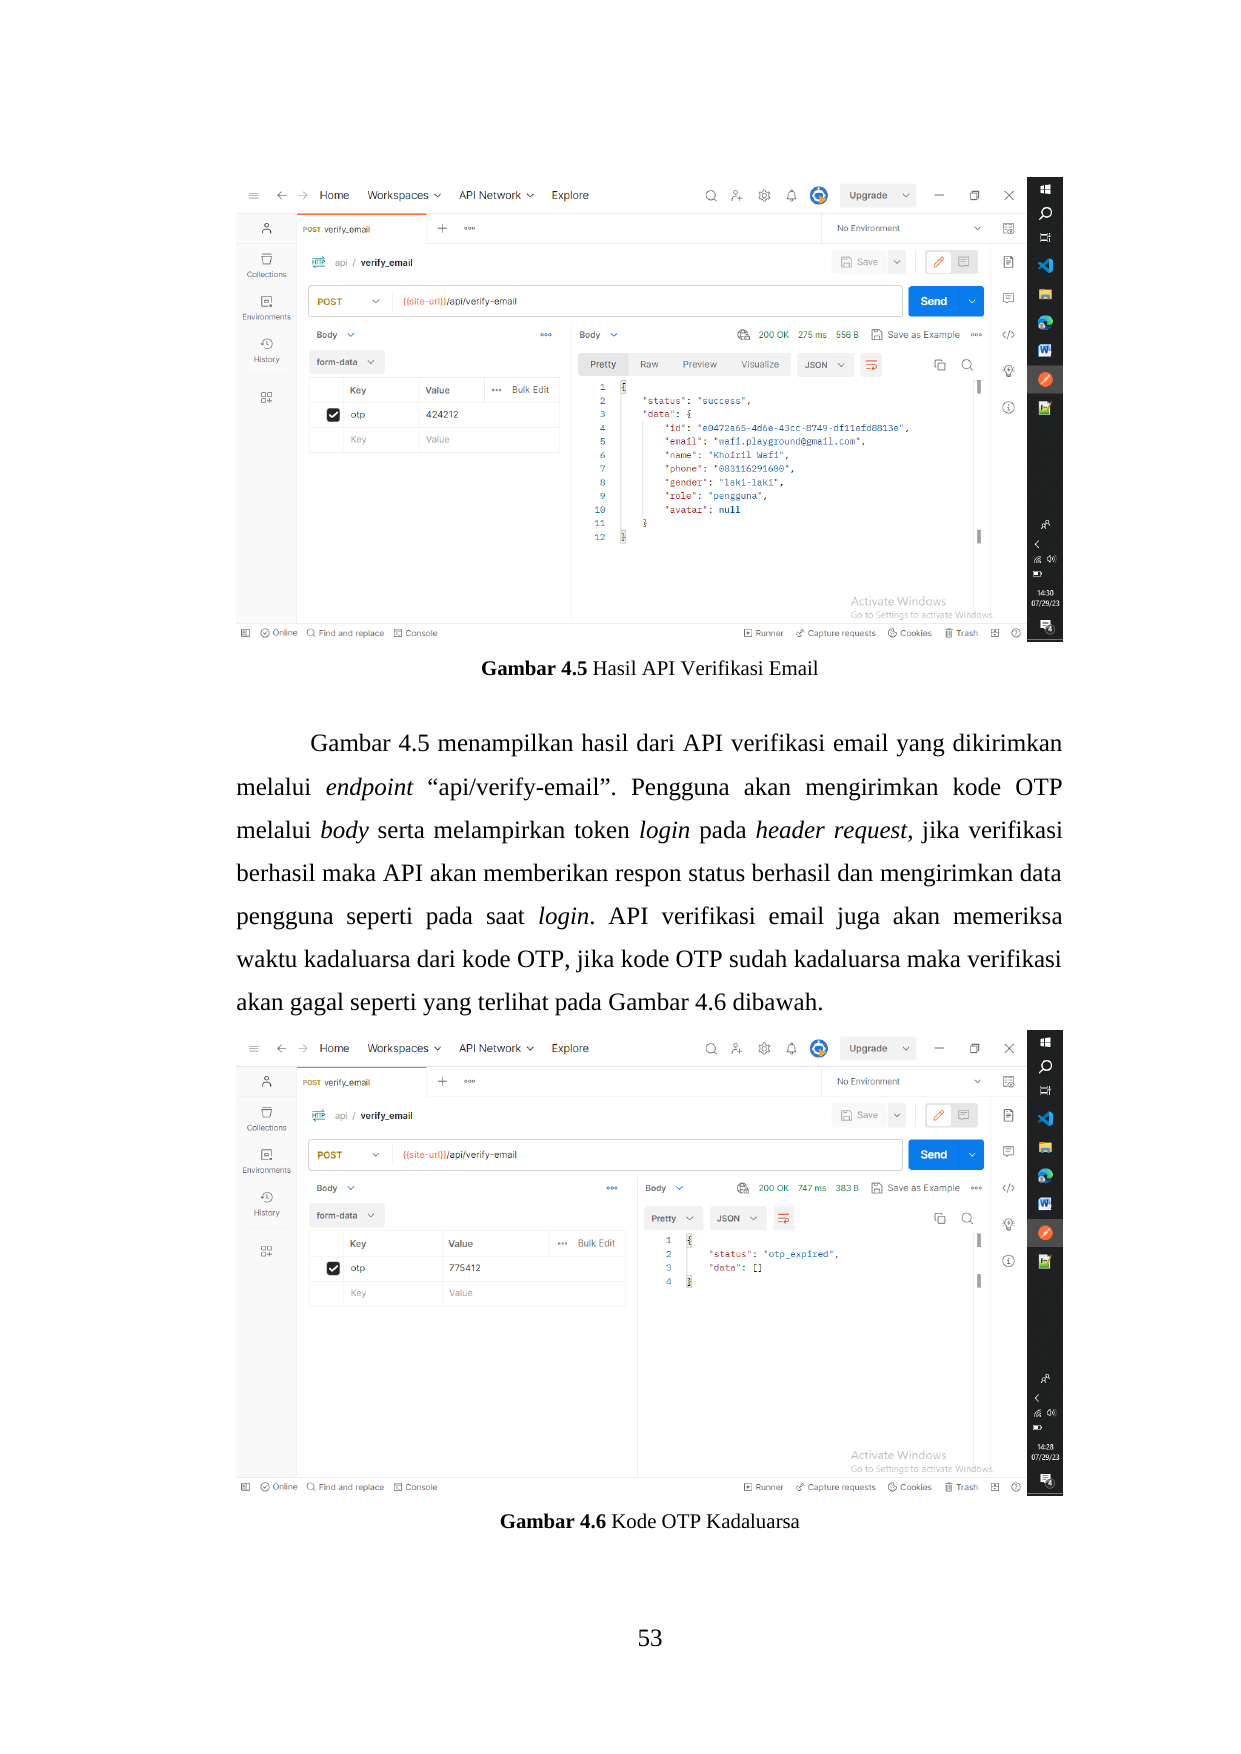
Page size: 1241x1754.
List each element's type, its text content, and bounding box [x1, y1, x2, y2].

text Gambar 4.5 menampilkan hasil dari API verifikasi email yang dikirimkan melalui endpoint “api/verify-email”. Pengguna akan mengirimkan kode OTP melalui body serta melampirkan token login pada header request, jika verifikasi berhasil maka API akan memberikan respon status berhasil dan mengirimkan data pengguna seperti pada saat login. API verifikasi email juga akan memeriksa waktu kadaluarsa dari kode OTP, jika kode OTP sudah kadaluarsa maka verifikasi akan gagal seperti yang terlihat pada Gambar 4.6 dibawah. [236, 728, 1063, 1016]
text Gambar 4.6 Kode OTP Kadaluarsa [236, 1509, 1063, 1533]
text Gambar 4.5 Hasil API Verifikasi Email [236, 656, 1063, 680]
picture [236, 177, 1063, 642]
picture [236, 1030, 1063, 1496]
